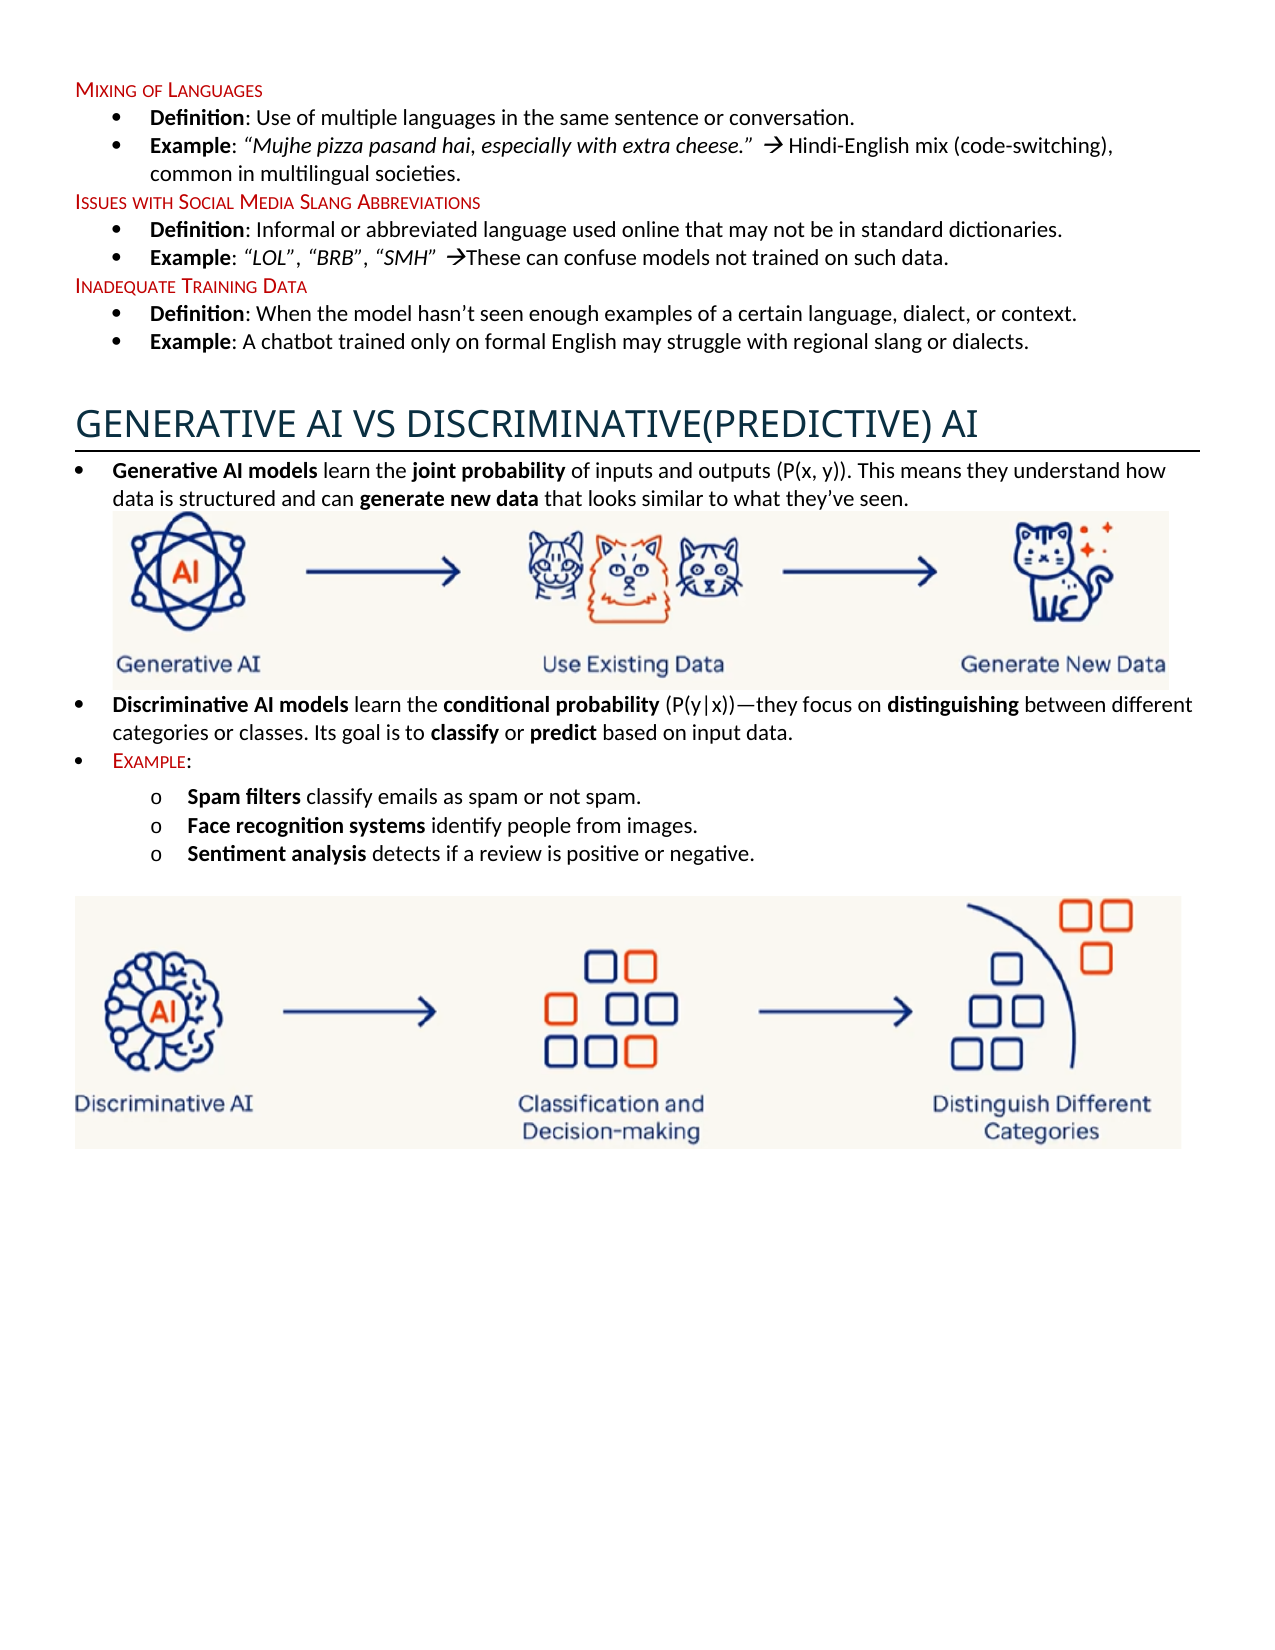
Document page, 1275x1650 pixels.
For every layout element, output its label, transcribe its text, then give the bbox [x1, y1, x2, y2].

text Mixing of Languages [75, 75, 1200, 103]
list Definition: When the model hasn’t seen enough examples of a certain language, dialect, or context. [112, 299, 1200, 327]
text Issues with Social Media Slang Abbreviations [75, 187, 1200, 215]
list Example: A chatbot trained only on formal English may struggle with regional slang or dialects. [112, 327, 1200, 355]
picture [112, 511, 1169, 690]
list Spam filters classify emails as spam or not spam. [150, 782, 1200, 811]
text Inadequate Training Data [75, 271, 1200, 299]
list Generative AI models learn the joint probability of inputs and outputs (P(x, y)). This means they understand how data is structured and can generate new data that looks similar to what they’ve seen. [75, 456, 1200, 512]
list Example: [75, 746, 1200, 774]
list Definition: Use of multiple languages in the same sentence or conversation. [112, 103, 1200, 131]
list Sentiment analysis detects if a review is positive or negative. [150, 839, 1200, 868]
list Example: “Mujhe pizza pasand hai, especially with extra cheese.” Hindi-English mix (code-switching), common in multilingual societies. [112, 131, 1200, 187]
list Face recognition systems identify people from images. [150, 811, 1200, 839]
list Definition: Informal or abbreviated language used online that may not be in standard dictionaries. [112, 215, 1200, 243]
list Discriminative AI models learn the conditional probability (P(y|x))—they focus on distinguishing between different categories or classes. Its goal is to classify or predict based on input data. [75, 690, 1200, 746]
picture [75, 896, 1182, 1149]
list Example: “LOL”, “BRB”, “SMH” These can confuse models not trained on such data. [112, 243, 1200, 271]
subtitle GENERATIVE AI VS DISCRIMINATIVE(PREDICTIVE) AI [75, 397, 1200, 450]
